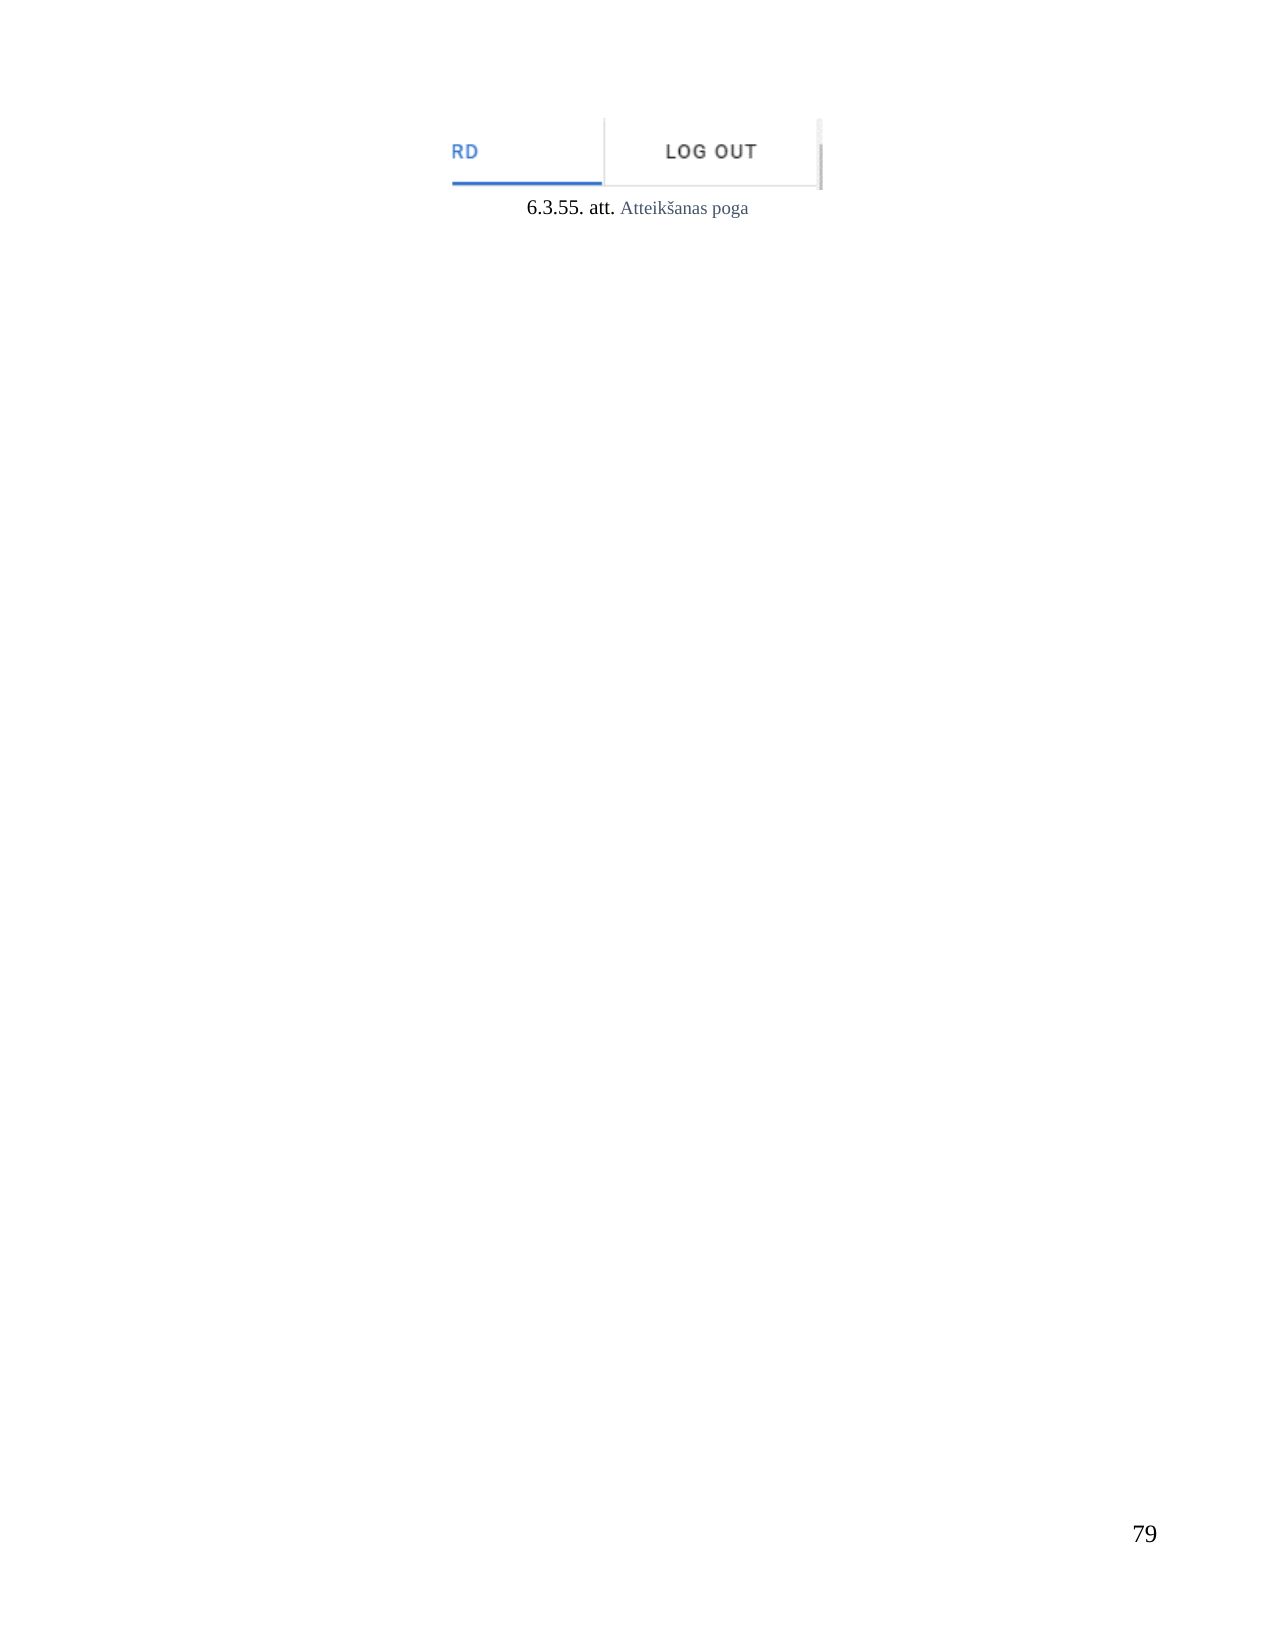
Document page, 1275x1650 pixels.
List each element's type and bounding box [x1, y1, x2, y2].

picture [452, 118, 823, 190]
